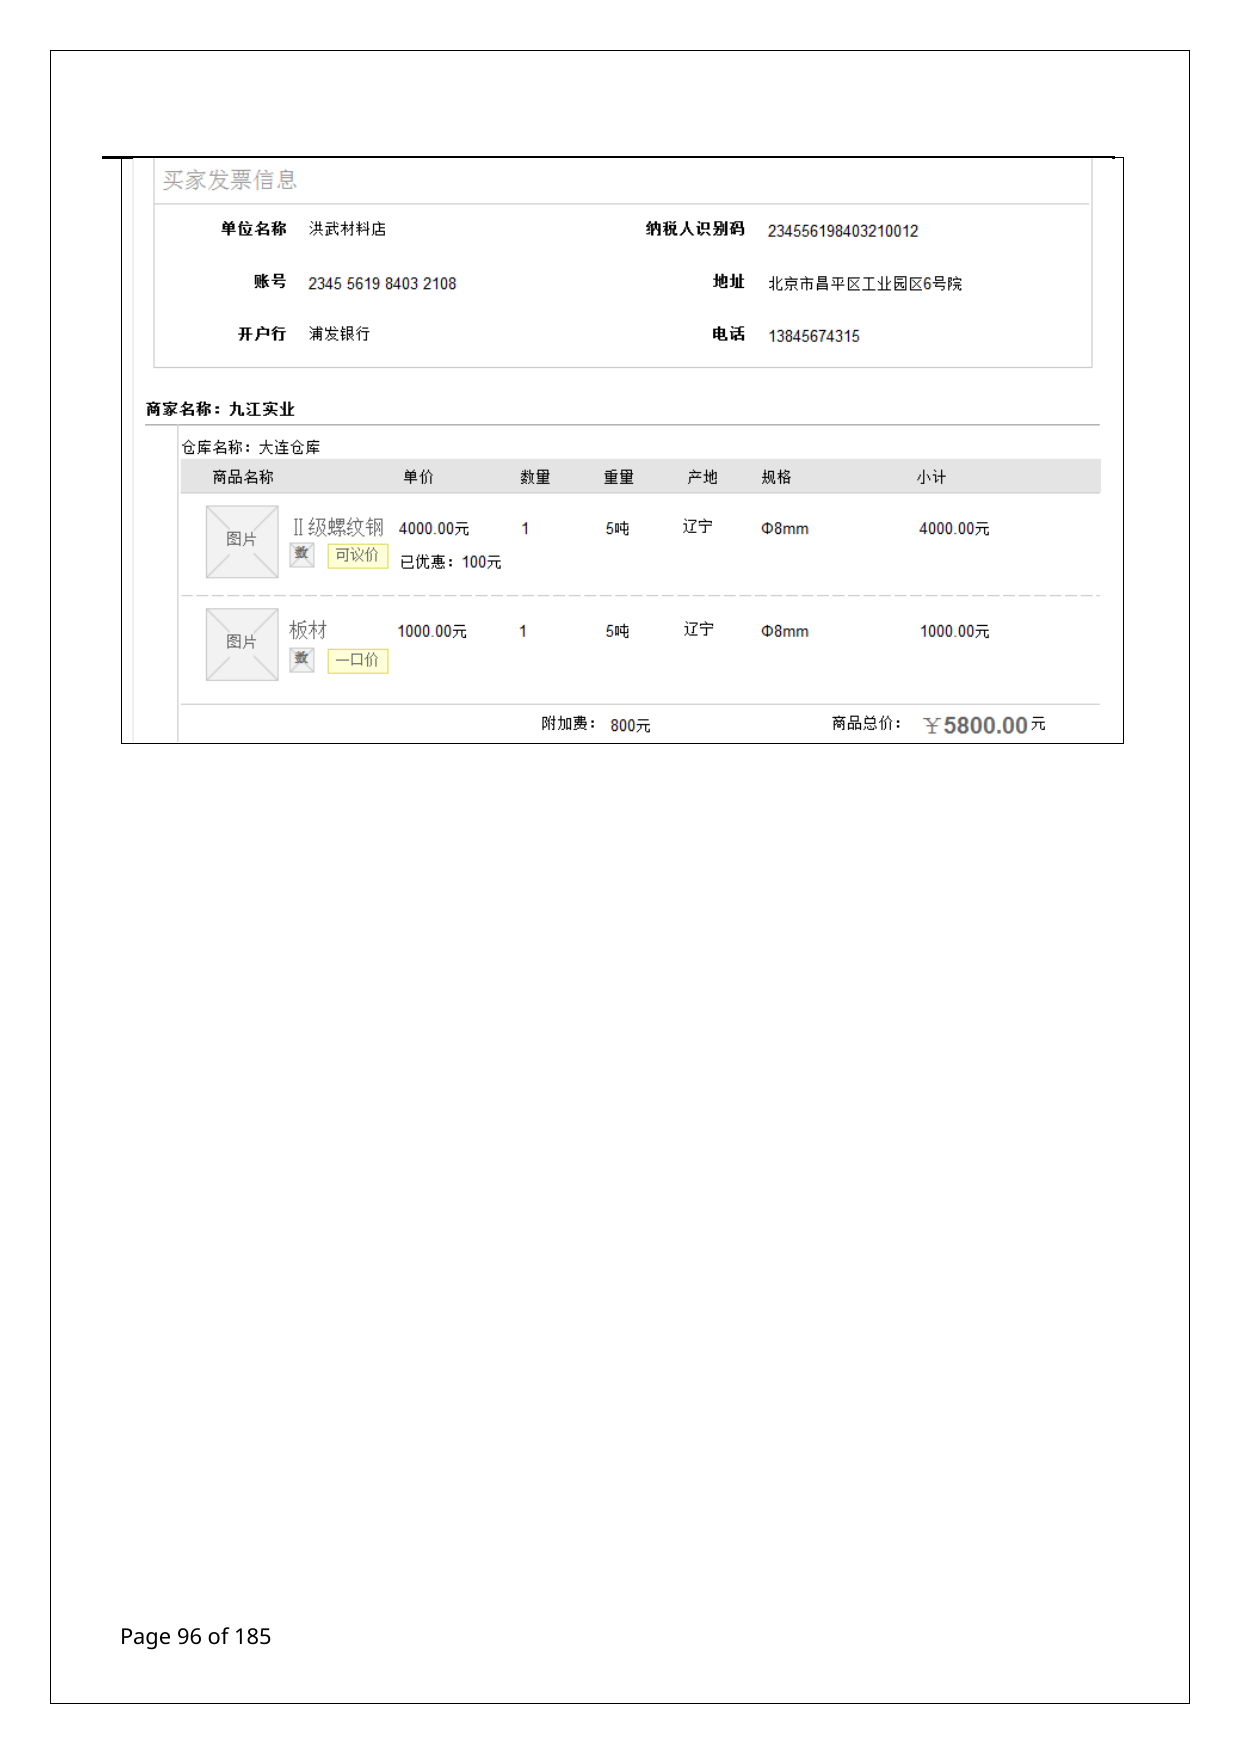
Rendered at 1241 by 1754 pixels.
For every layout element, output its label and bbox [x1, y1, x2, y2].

picture [132, 158, 1113, 742]
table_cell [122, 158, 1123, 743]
